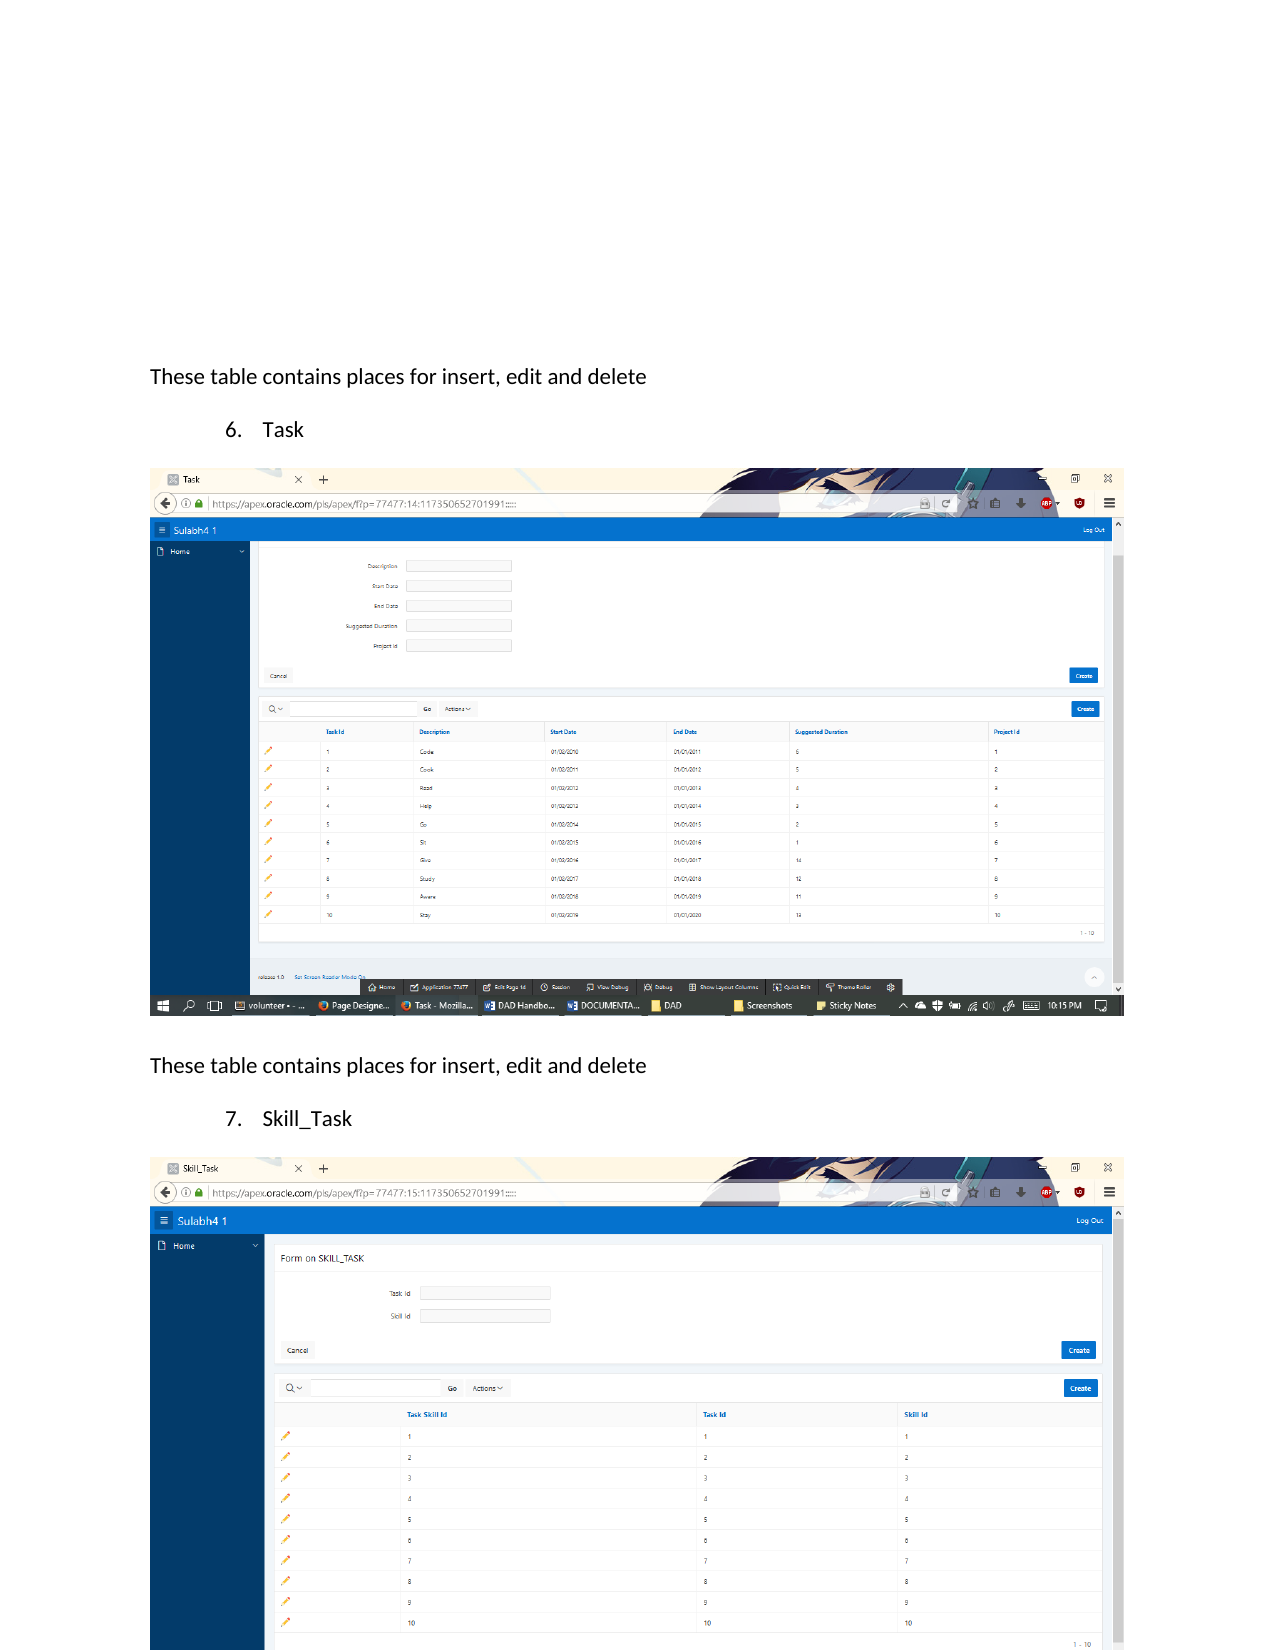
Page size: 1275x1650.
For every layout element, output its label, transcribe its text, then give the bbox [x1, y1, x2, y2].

text These table contains places for insert, edit and delete [150, 362, 1125, 390]
text These table contains places for insert, edit and delete [150, 1051, 1125, 1079]
picture [150, 1157, 1124, 1650]
list Task [225, 415, 1125, 443]
picture [150, 468, 1124, 1016]
list Skill_Task [225, 1104, 1125, 1132]
